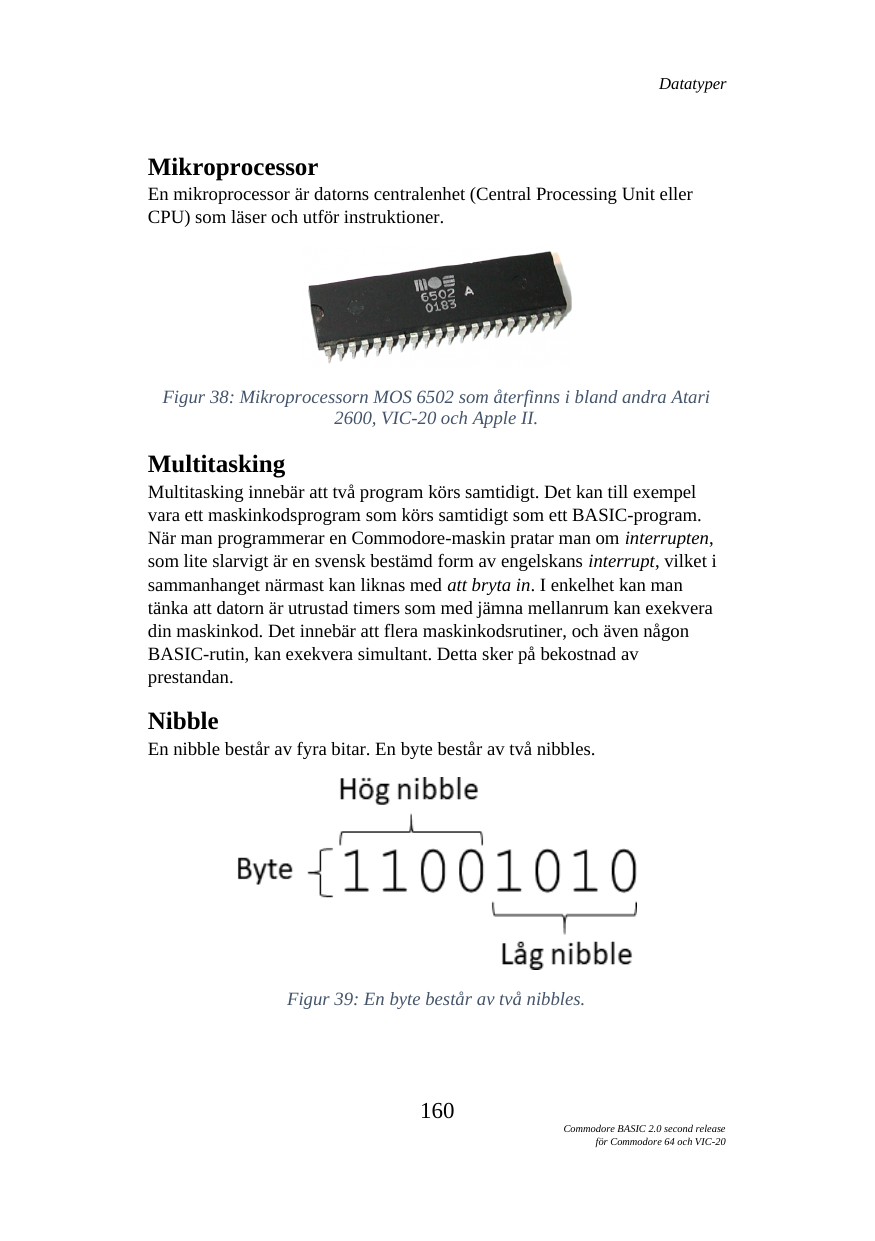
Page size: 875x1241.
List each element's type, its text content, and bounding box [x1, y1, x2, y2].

text Figur 38: Mikroprocessorn MOS 6502 som återfinns i bland andra Atari 2600, VIC-20 och Apple II. [148, 386, 726, 429]
text En nibble består av fyra bitar. En byte består av två nibbles. [148, 737, 726, 759]
text Figur 39: En byte består av två nibbles. [148, 988, 726, 1009]
text Multitasking innebär att två program körs samtidigt. Det kan till exempel vara ett maskinkodsprogram som körs samtidigt som ett BASIC-program. När man programmerar en Commodore-maskin pratar man om interrupten, som lite slarvigt är en svensk bestämd form av engelskans interrupt, vilket i sammanhanget närmast kan liknas med att bryta in. I enkelhet kan man tänka att datorn är utrustad timers som med jämna mellanrum kan exekvera din maskinkod. Det innebär att flera maskinkodsrutiner, och även någon BASIC-rutin, kan exekvera simultant. Detta sker på bekostnad av prestandan. [148, 481, 726, 688]
text En mikroprocessor är datorns centralenhet (Central Processing Unit eller CPU) som läser och utför instruktioner. [148, 183, 726, 228]
subtitle Mikroprocessor [148, 152, 726, 181]
picture [302, 246, 572, 368]
picture [237, 777, 637, 970]
subtitle Multitasking [148, 449, 726, 478]
subtitle Nibble [148, 706, 726, 735]
